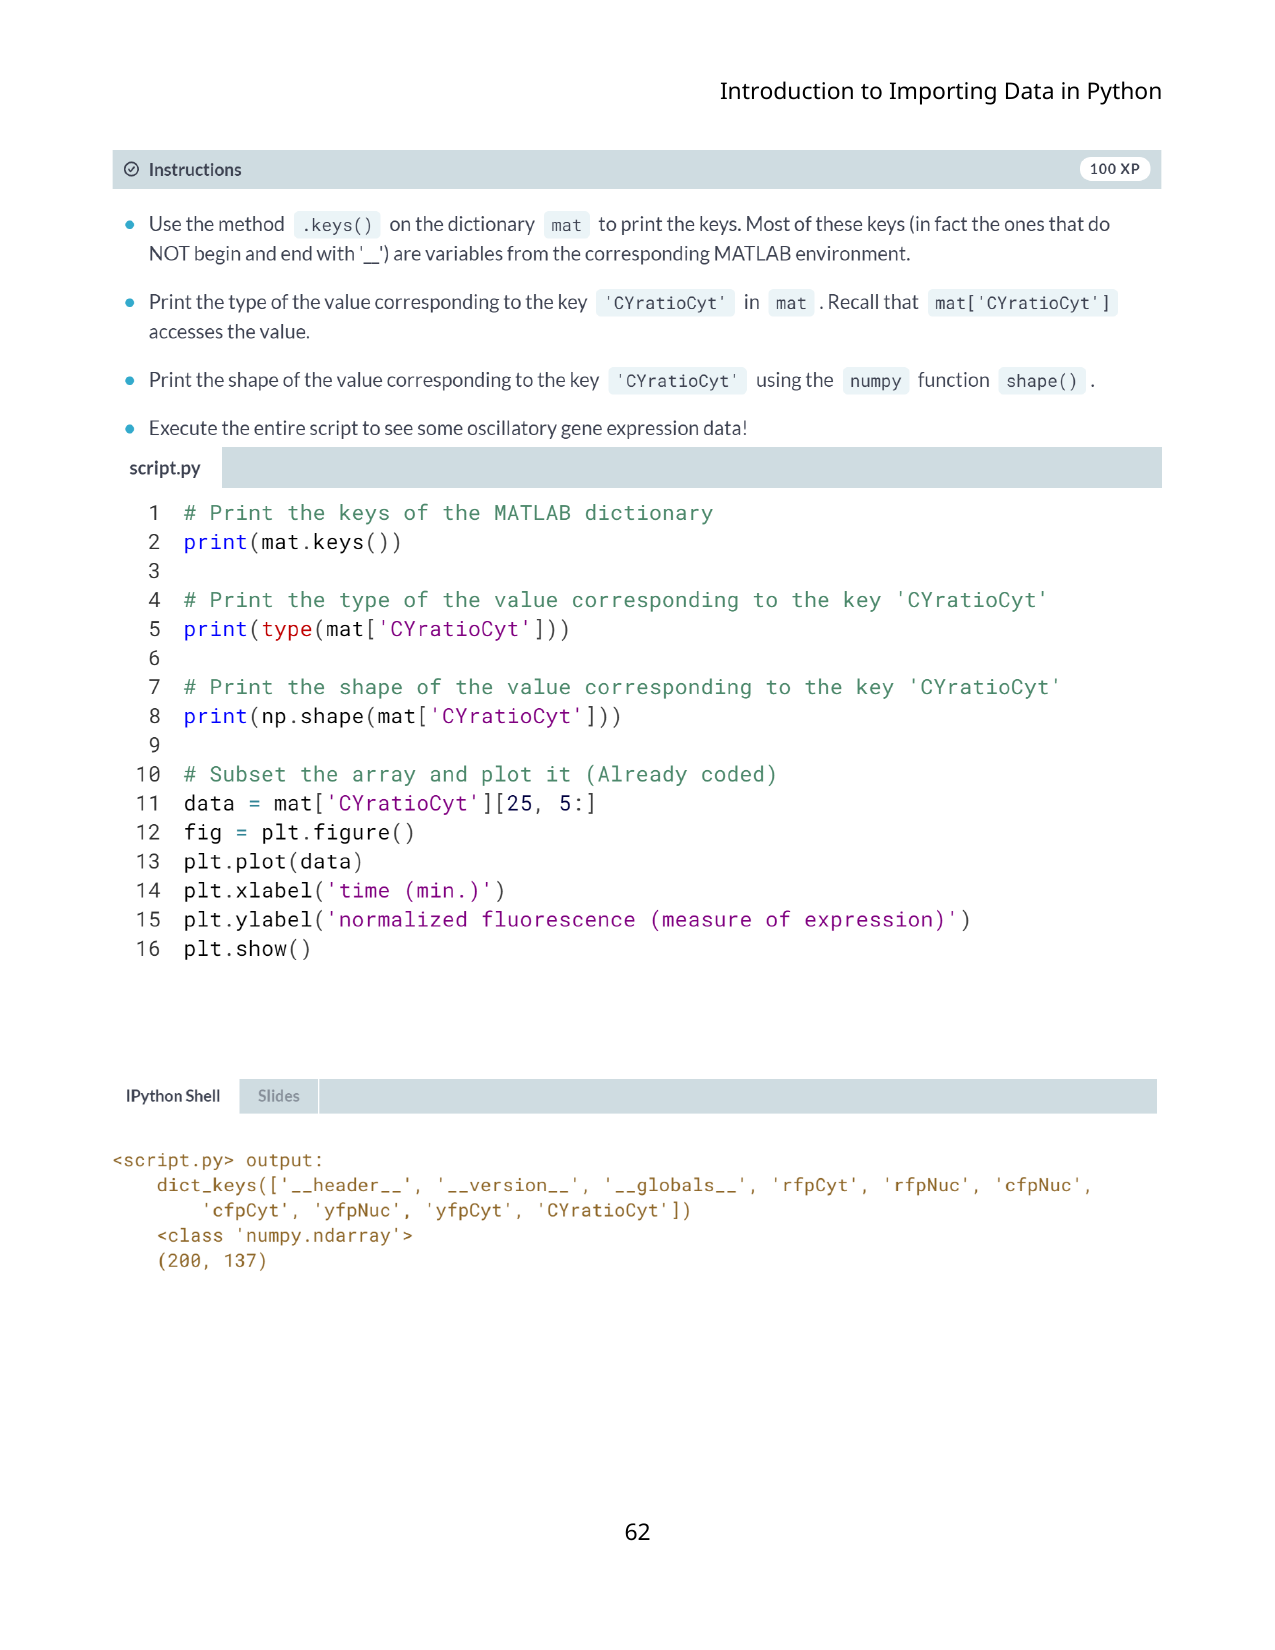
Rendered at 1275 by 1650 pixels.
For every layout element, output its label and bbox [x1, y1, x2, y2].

picture [112, 1079, 1157, 1279]
picture [112, 150, 1162, 446]
picture [112, 447, 1162, 960]
